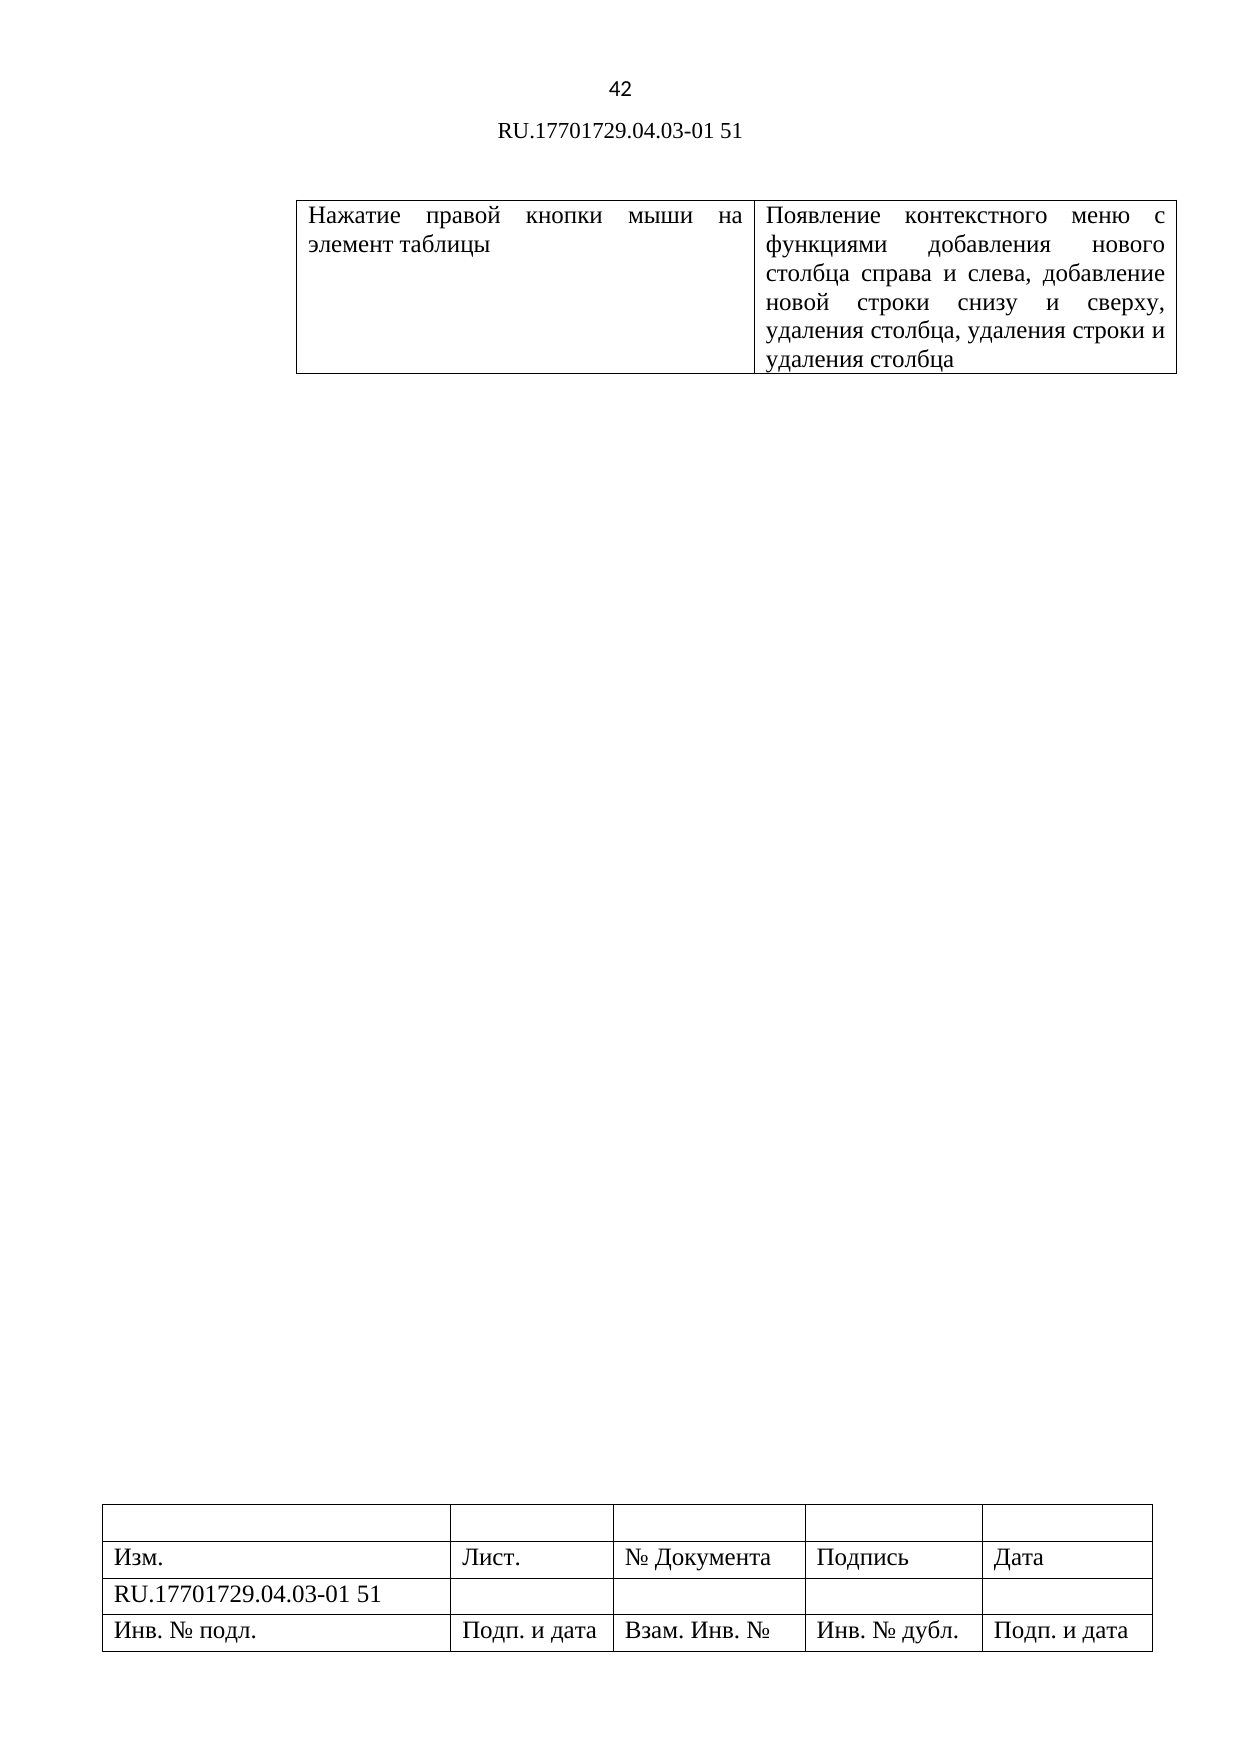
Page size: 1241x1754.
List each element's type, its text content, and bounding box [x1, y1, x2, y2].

table_cell Появление контекстного меню с функциями добавления нового столбца справа и слева, добавление новой строки снизу и сверху, удаления столбца, удаления строки и удаления столбца [755, 201, 1176, 373]
table_cell Нажатие правой кнопки мыши на элемент таблицы [297, 201, 754, 373]
